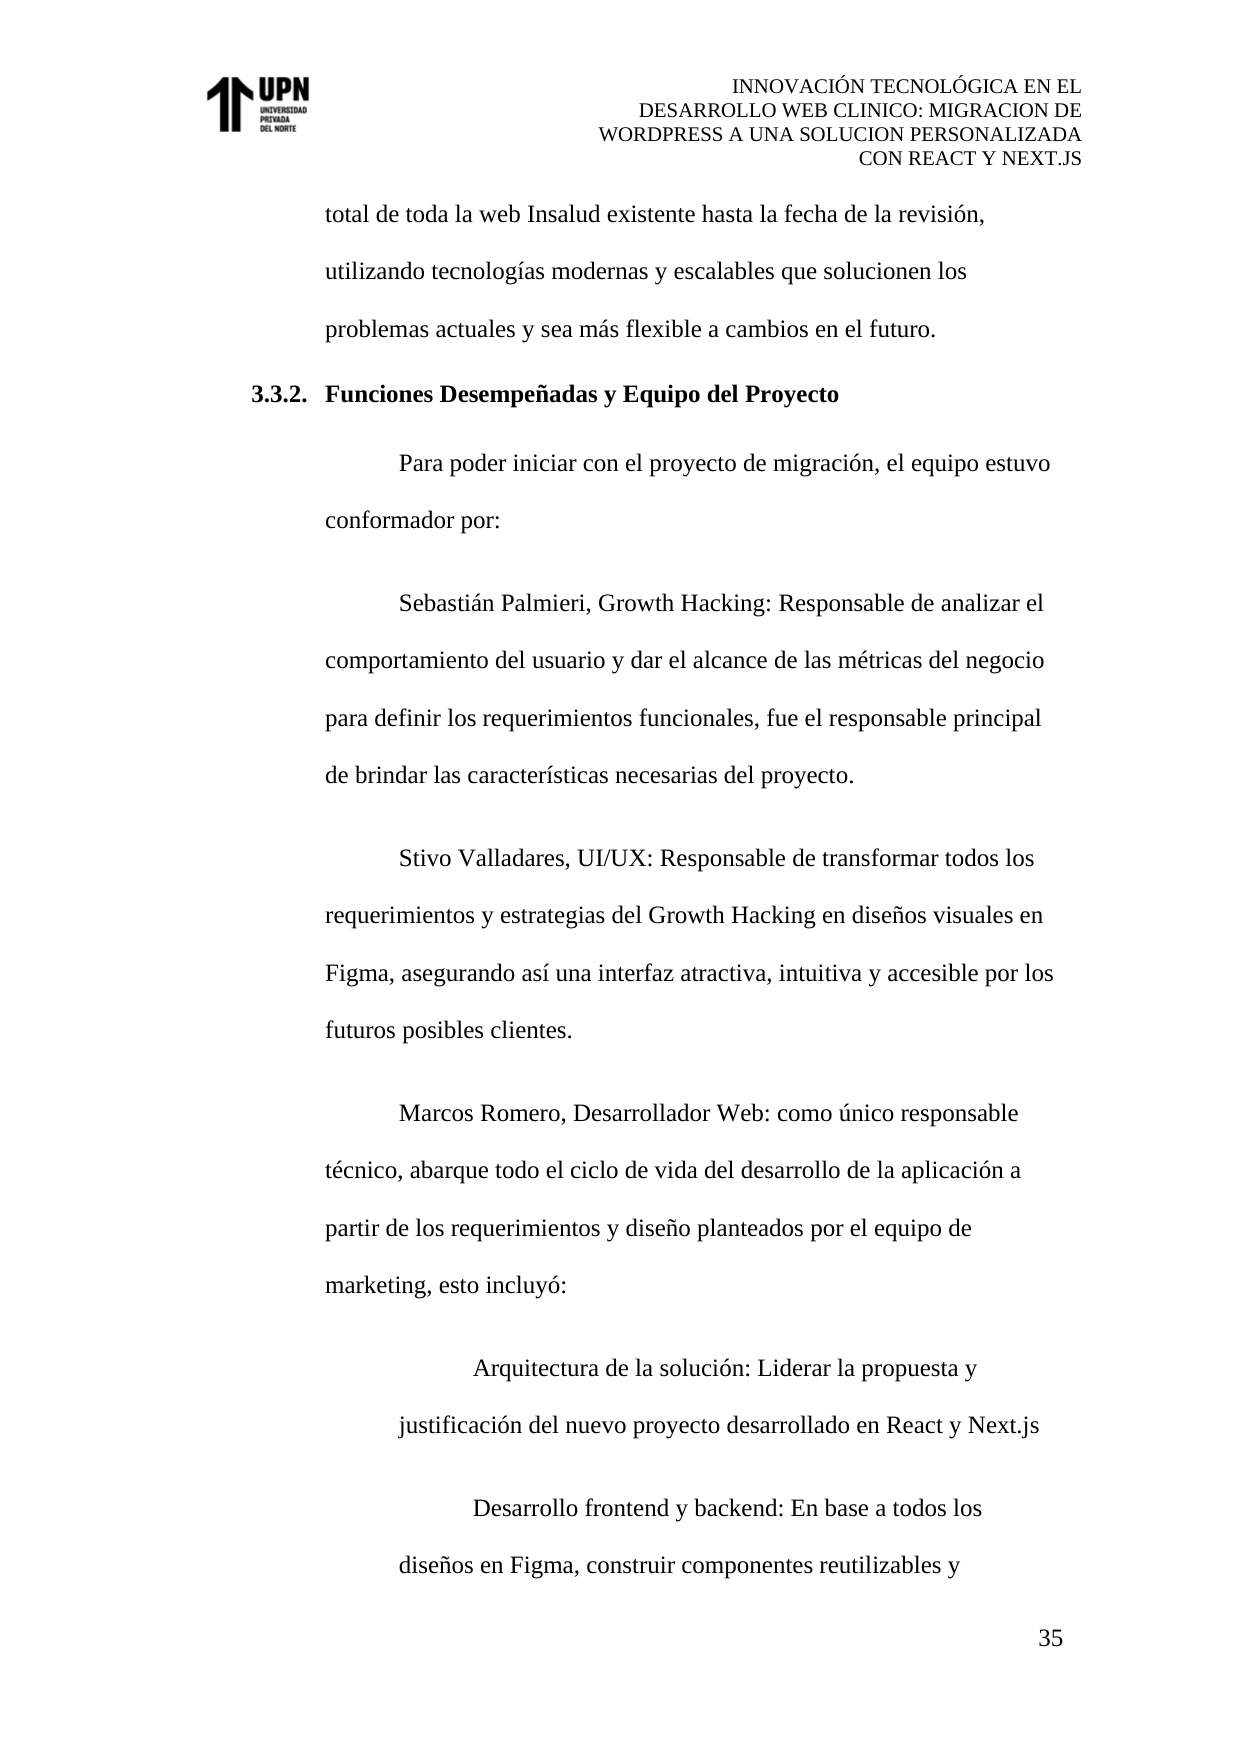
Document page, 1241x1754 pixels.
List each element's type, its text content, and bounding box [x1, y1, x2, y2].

picture [203, 73, 313, 132]
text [399, 1493, 1063, 1579]
text Stivo Valladares, UI/UX: Responsable de transformar todos los requerimientos y estrategias del Growth Hacking en diseños visuales en Figma, asegurando así una interfaz atractiva, intuitiva y accesible por los futuros posibles clientes. [325, 843, 1063, 1044]
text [325, 199, 1063, 342]
text Para poder iniciar con el proyecto de migración, el equipo estuvo conformador por: [325, 448, 1063, 534]
text Arquitectura de la solución: Liderar la propuesta y justificación del nuevo proyecto desarrollado en React y Next.js [399, 1353, 1063, 1439]
text Marcos Romero, Desarrollador Web: como único responsable técnico, abarque todo el ciclo de vida del desarrollo de la aplicación a partir de los requerimientos y diseño planteados por el equipo de marketing, esto incluyó: [325, 1098, 1063, 1299]
text Sebastián Palmieri, Growth Hacking: Responsable de analizar el comportamiento del usuario y dar el alcance de las métricas del negocio para definir los requerimientos funcionales, fue el responsable principal de brindar las características necesarias del proyecto. [325, 588, 1063, 789]
subtitle 3.3.2. Funciones Desempeñadas y Equipo del Proyecto [177, 379, 1063, 408]
